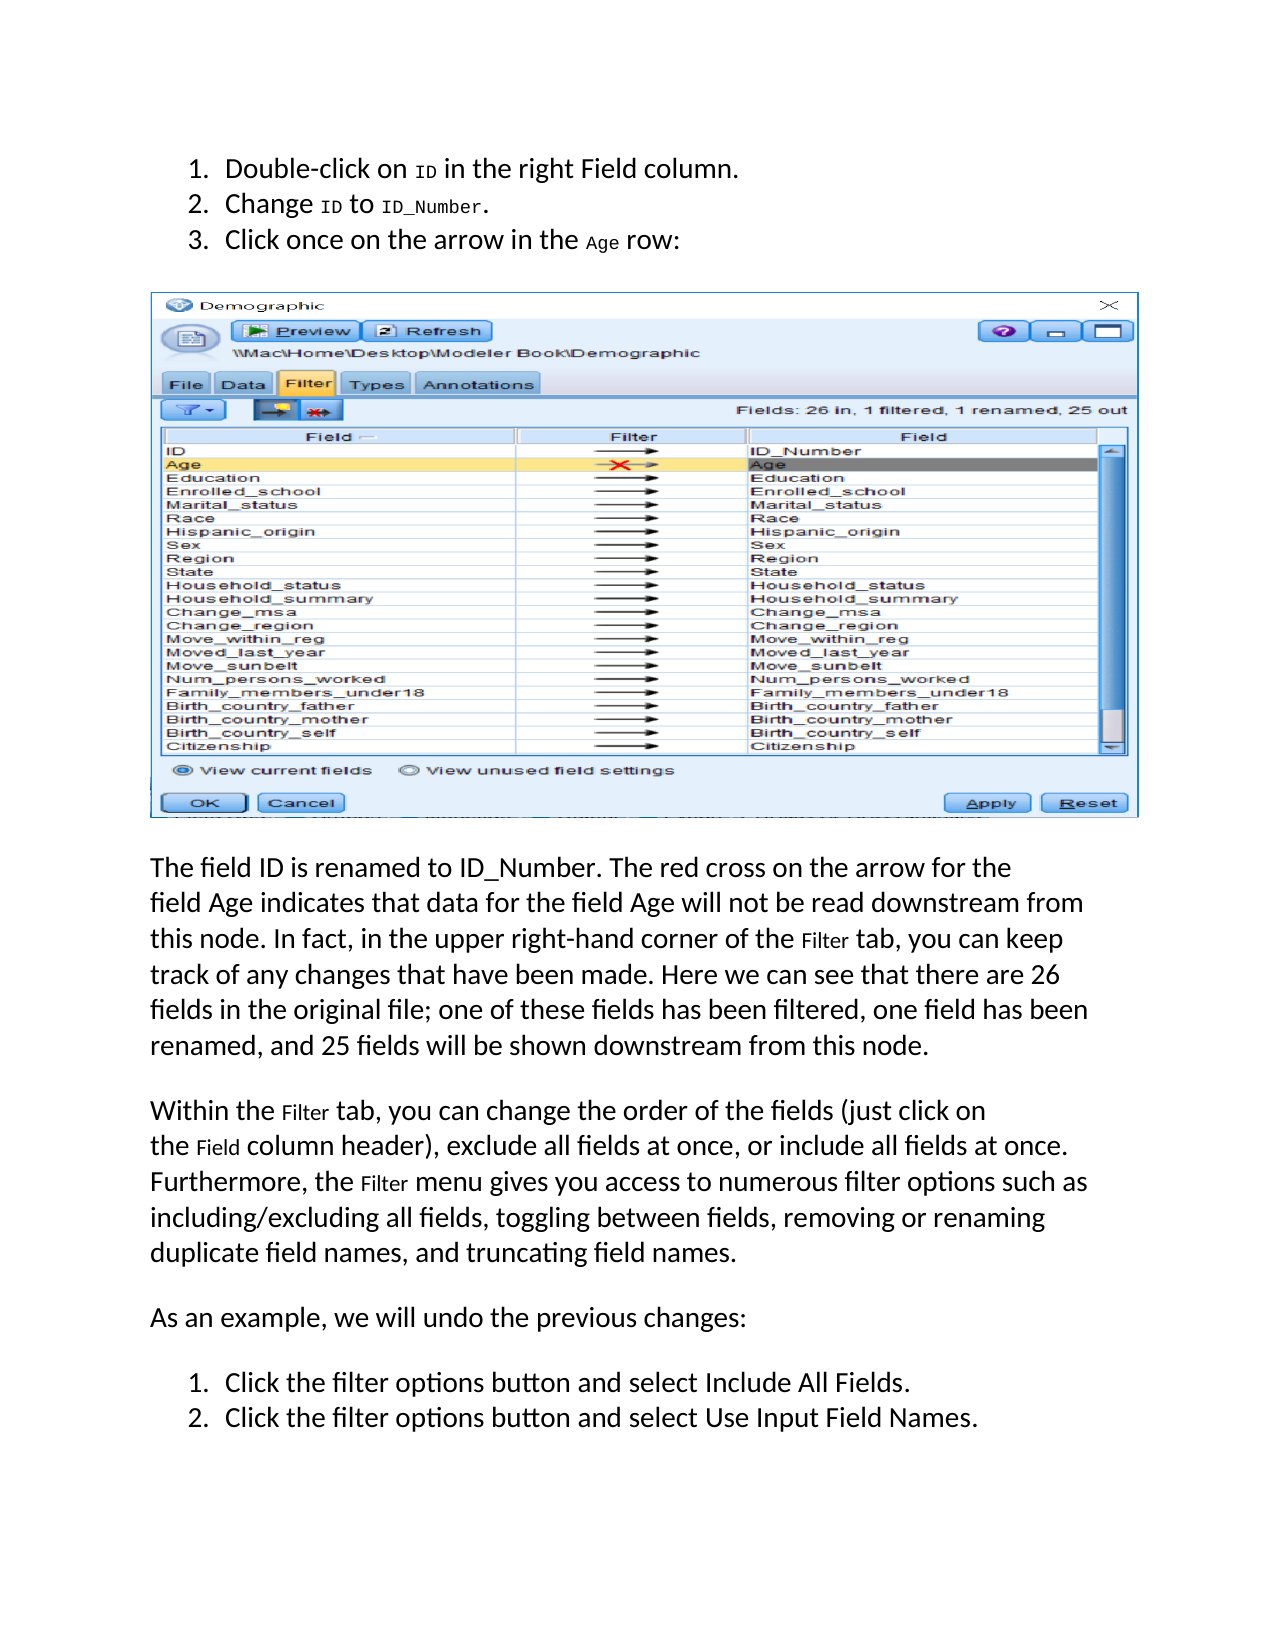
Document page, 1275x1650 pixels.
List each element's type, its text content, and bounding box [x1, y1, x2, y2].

list Click once on the arrow in the Age row: [187, 221, 1125, 257]
picture [150, 292, 1139, 818]
text As an example, we will undo the previous changes: [150, 1299, 1125, 1335]
list Click the filter options button and select Use Input Field Names. [187, 1399, 1125, 1435]
list Click the filter options button and select Include All Fields. [187, 1364, 1125, 1399]
text Within the Filter tab, you can change the order of the fields (just click on the Field column header), exclude all fields at once, or include all fields at once. Furthermore, the Filter menu gives you access to numerous filter options such as including/excluding all fields, toggling between fields, removing or renaming duplicate field names, and truncating field names. [150, 1092, 1125, 1270]
text The field ID is renamed to ID_Number. The red cross on the arrow for the field Age indicates that data for the field Age will not be read downstream from this node. In fact, in the upper right-hand corner of the Filter tab, you can keep track of any changes that have been made. Here we can see that there are 26 fields in the original file; one of these fields has been filtered, one field has been renamed, and 25 fields will be shown downstream from this node. [150, 849, 1125, 1063]
list Double-click on ID in the right Field column. [187, 150, 1125, 186]
list Change ID to ID_Number. [187, 186, 1125, 221]
